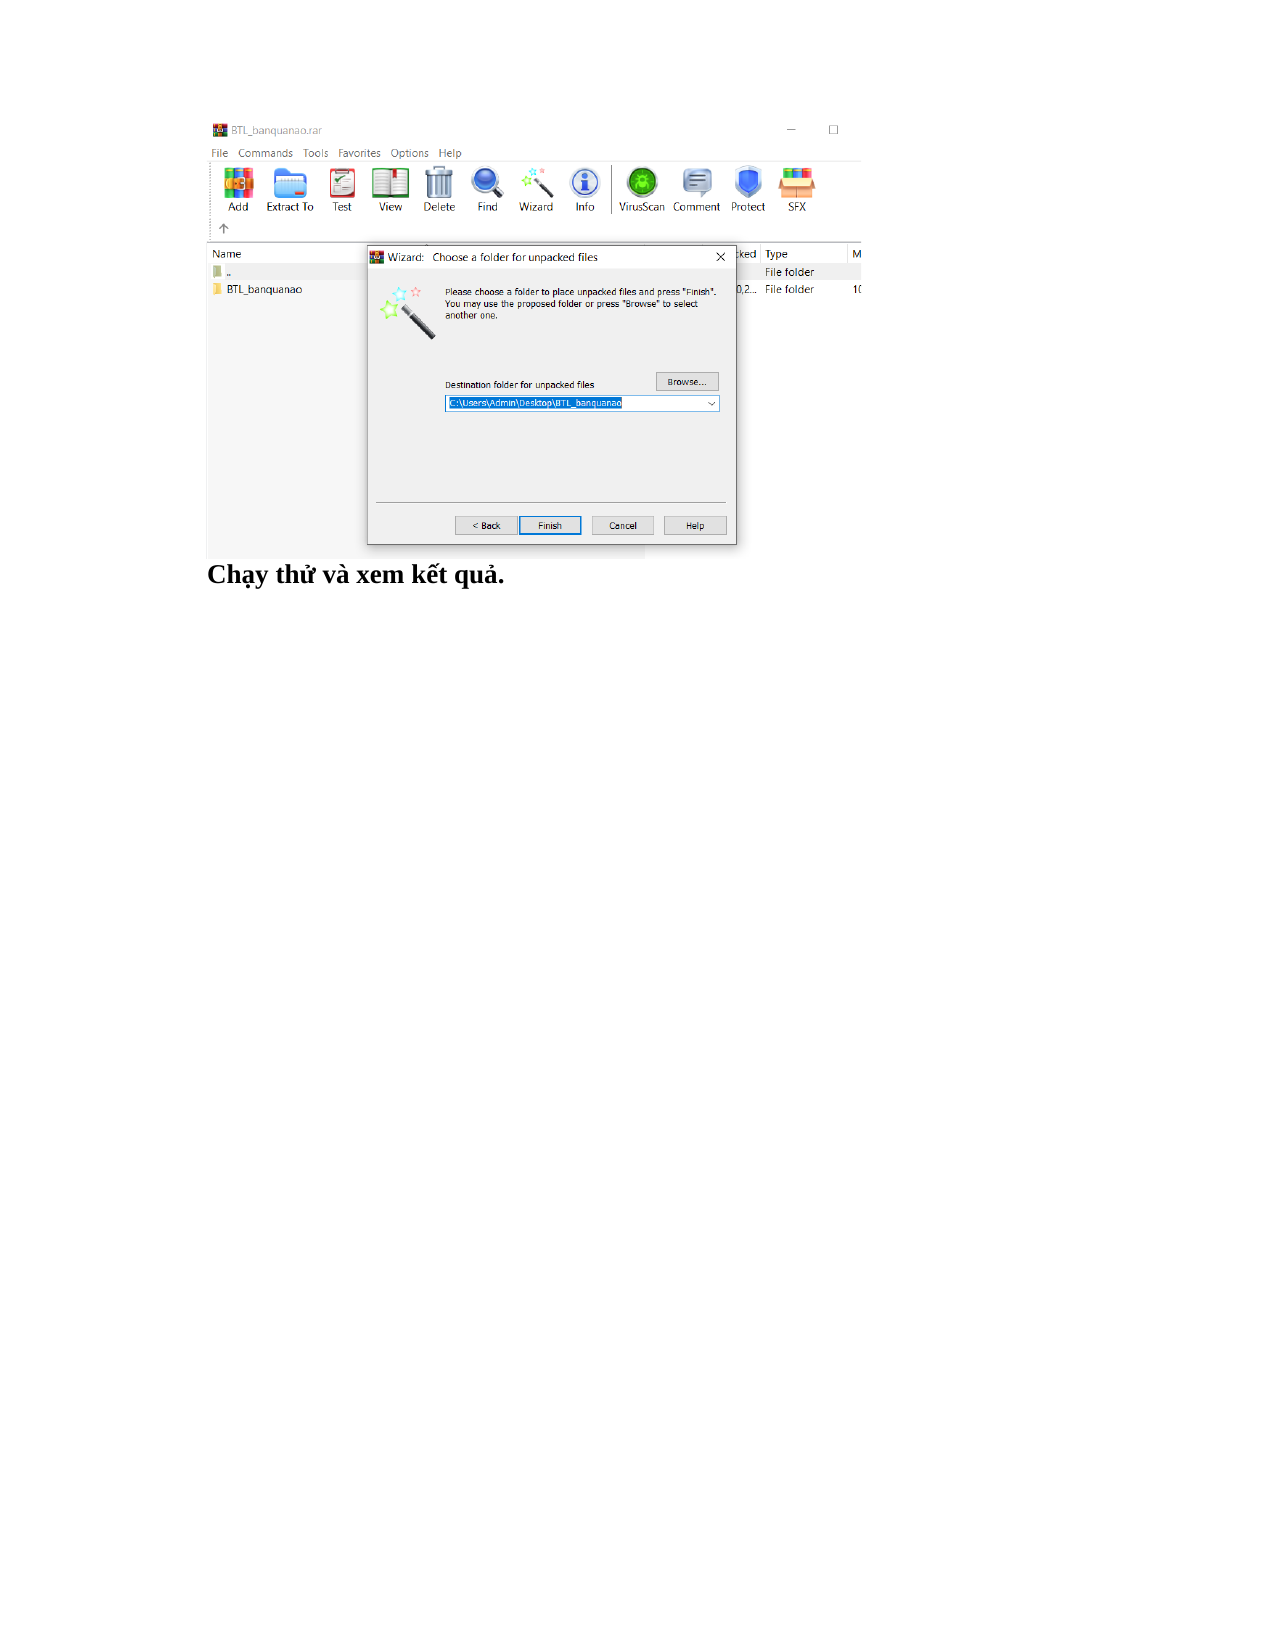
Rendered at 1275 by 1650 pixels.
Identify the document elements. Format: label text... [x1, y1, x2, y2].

text Chạy thử và xem kết quả. [207, 558, 1186, 589]
picture [206, 118, 862, 559]
